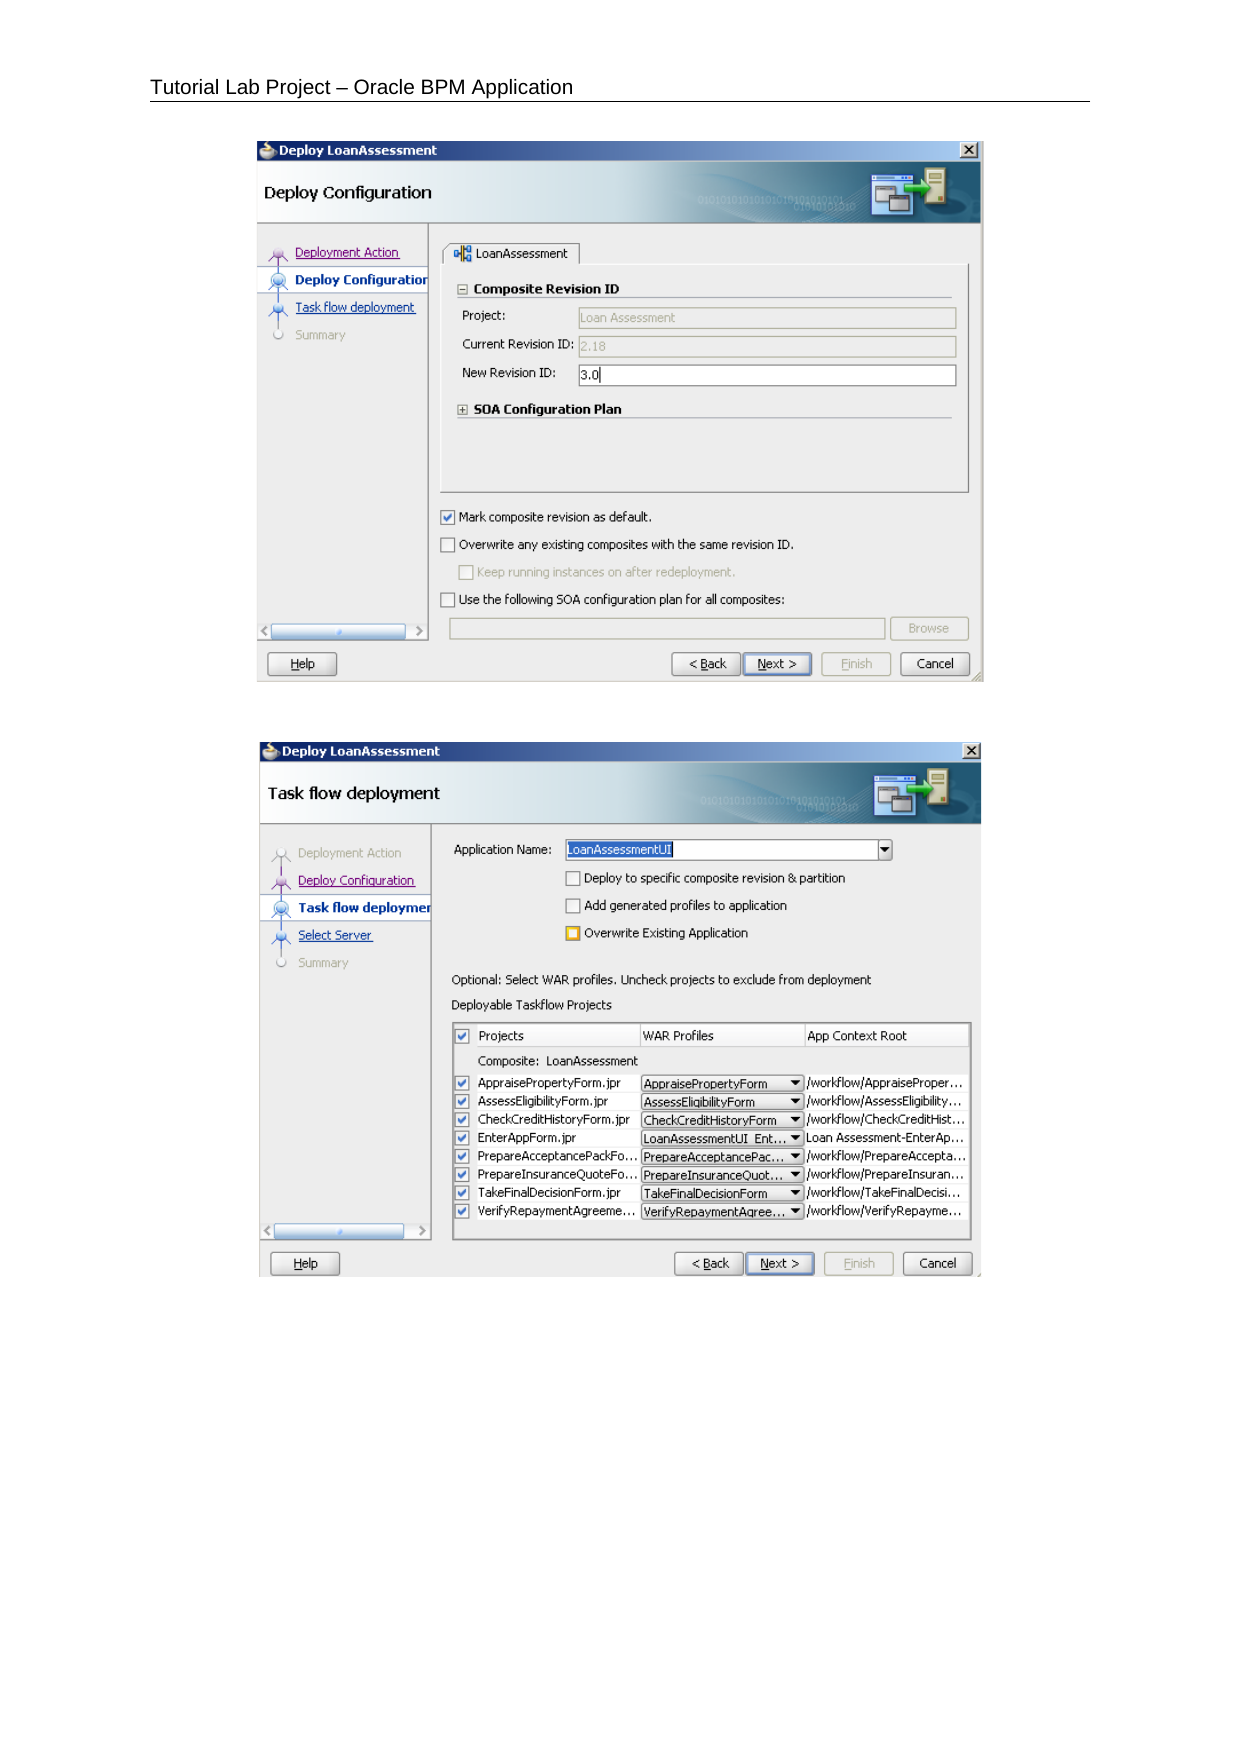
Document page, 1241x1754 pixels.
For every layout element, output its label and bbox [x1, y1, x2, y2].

picture [256, 141, 984, 682]
picture [259, 742, 982, 1277]
